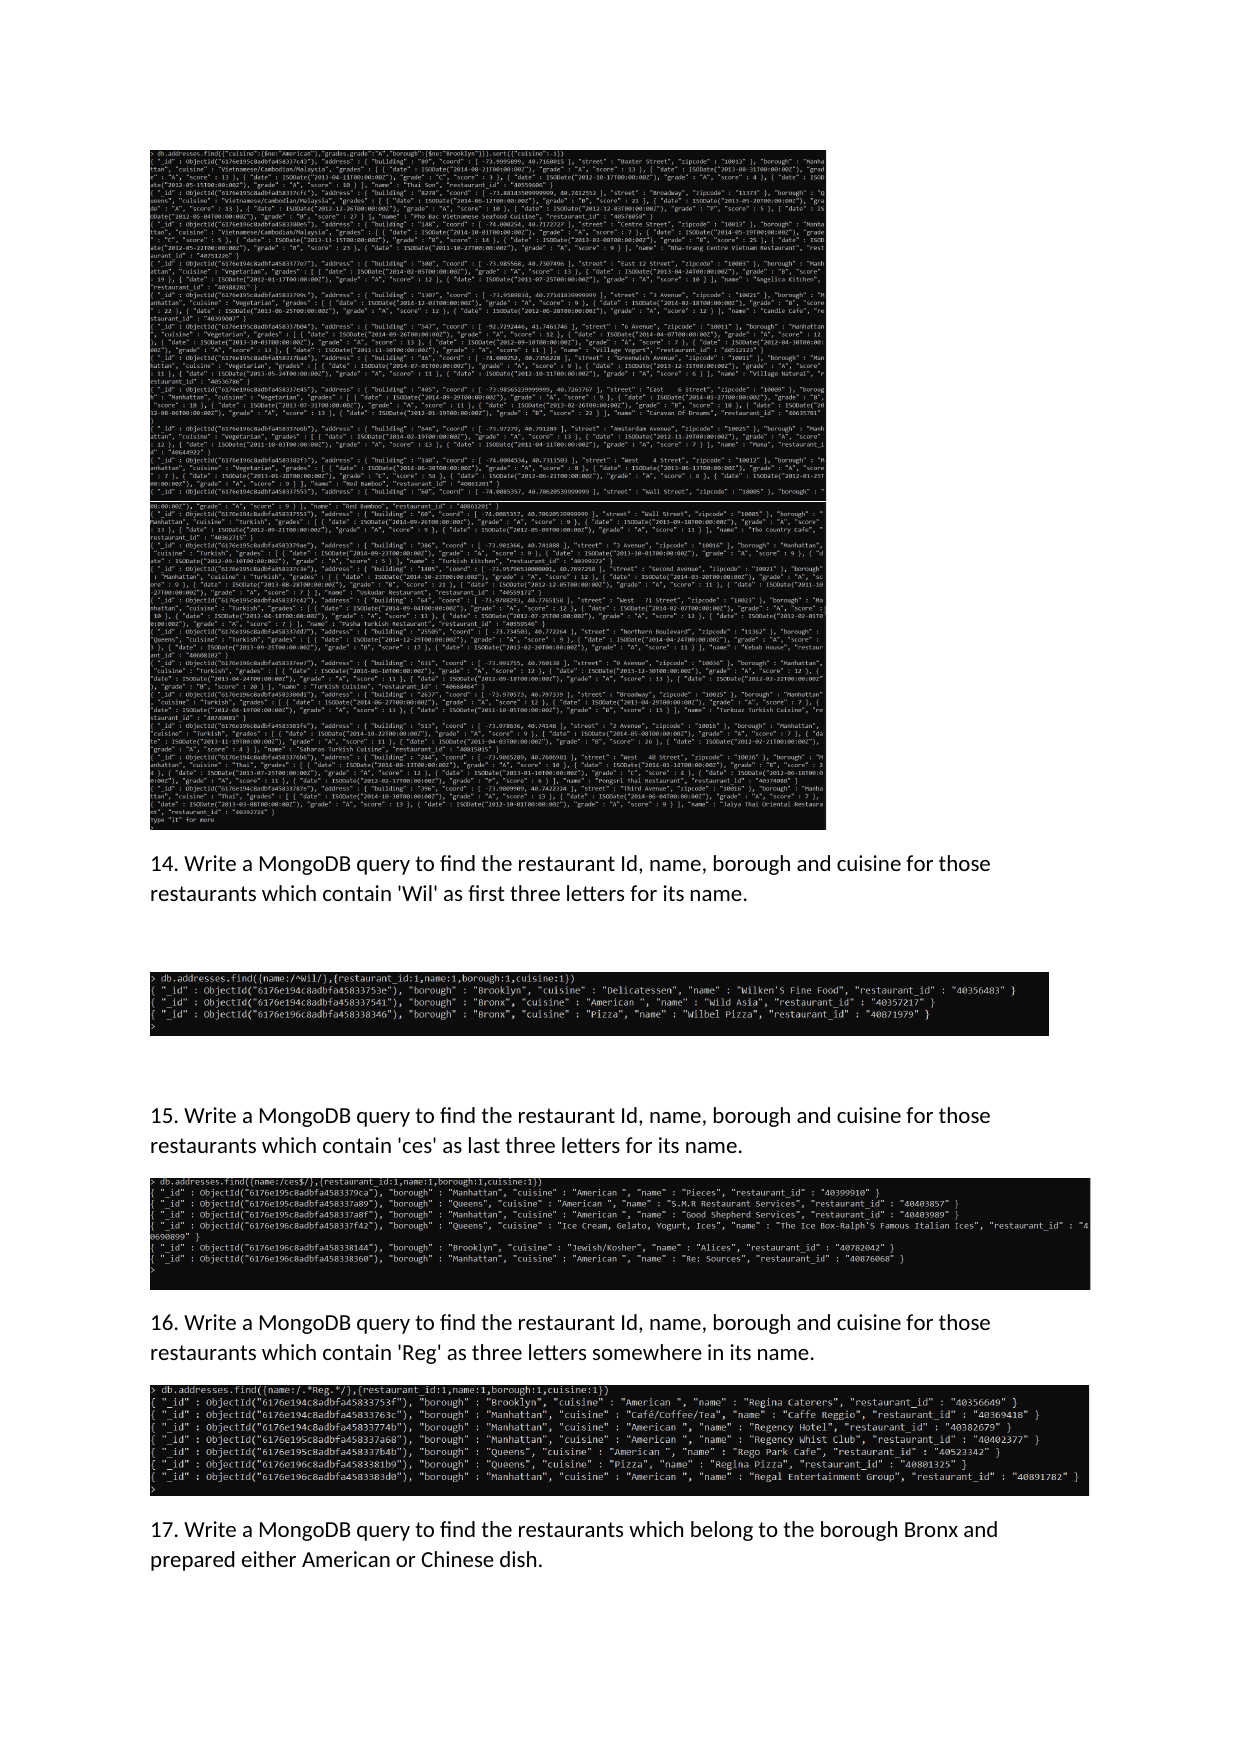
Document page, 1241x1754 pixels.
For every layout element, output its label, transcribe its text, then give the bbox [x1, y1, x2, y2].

picture [150, 150, 827, 501]
text 17. Write a MongoDB query to find the restaurants which belong to the borough Bronx and prepared either American or Chinese dish. [150, 1515, 1090, 1573]
picture [150, 502, 827, 830]
picture [150, 1385, 1090, 1496]
picture [150, 972, 1049, 1036]
text 15. Write a MongoDB query to find the restaurant Id, name, borough and cuisine for those restaurants which contain 'ces' as last three letters for its name. [150, 1101, 1090, 1159]
picture [150, 1178, 1091, 1290]
text 16. Write a MongoDB query to find the restaurant Id, name, borough and cuisine for those restaurants which contain 'Reg' as three letters somewhere in its name. [150, 1308, 1090, 1366]
text 14. Write a MongoDB query to find the restaurant Id, name, borough and cuisine for those restaurants which contain 'Wil' as first three letters for its name. [150, 849, 1090, 907]
